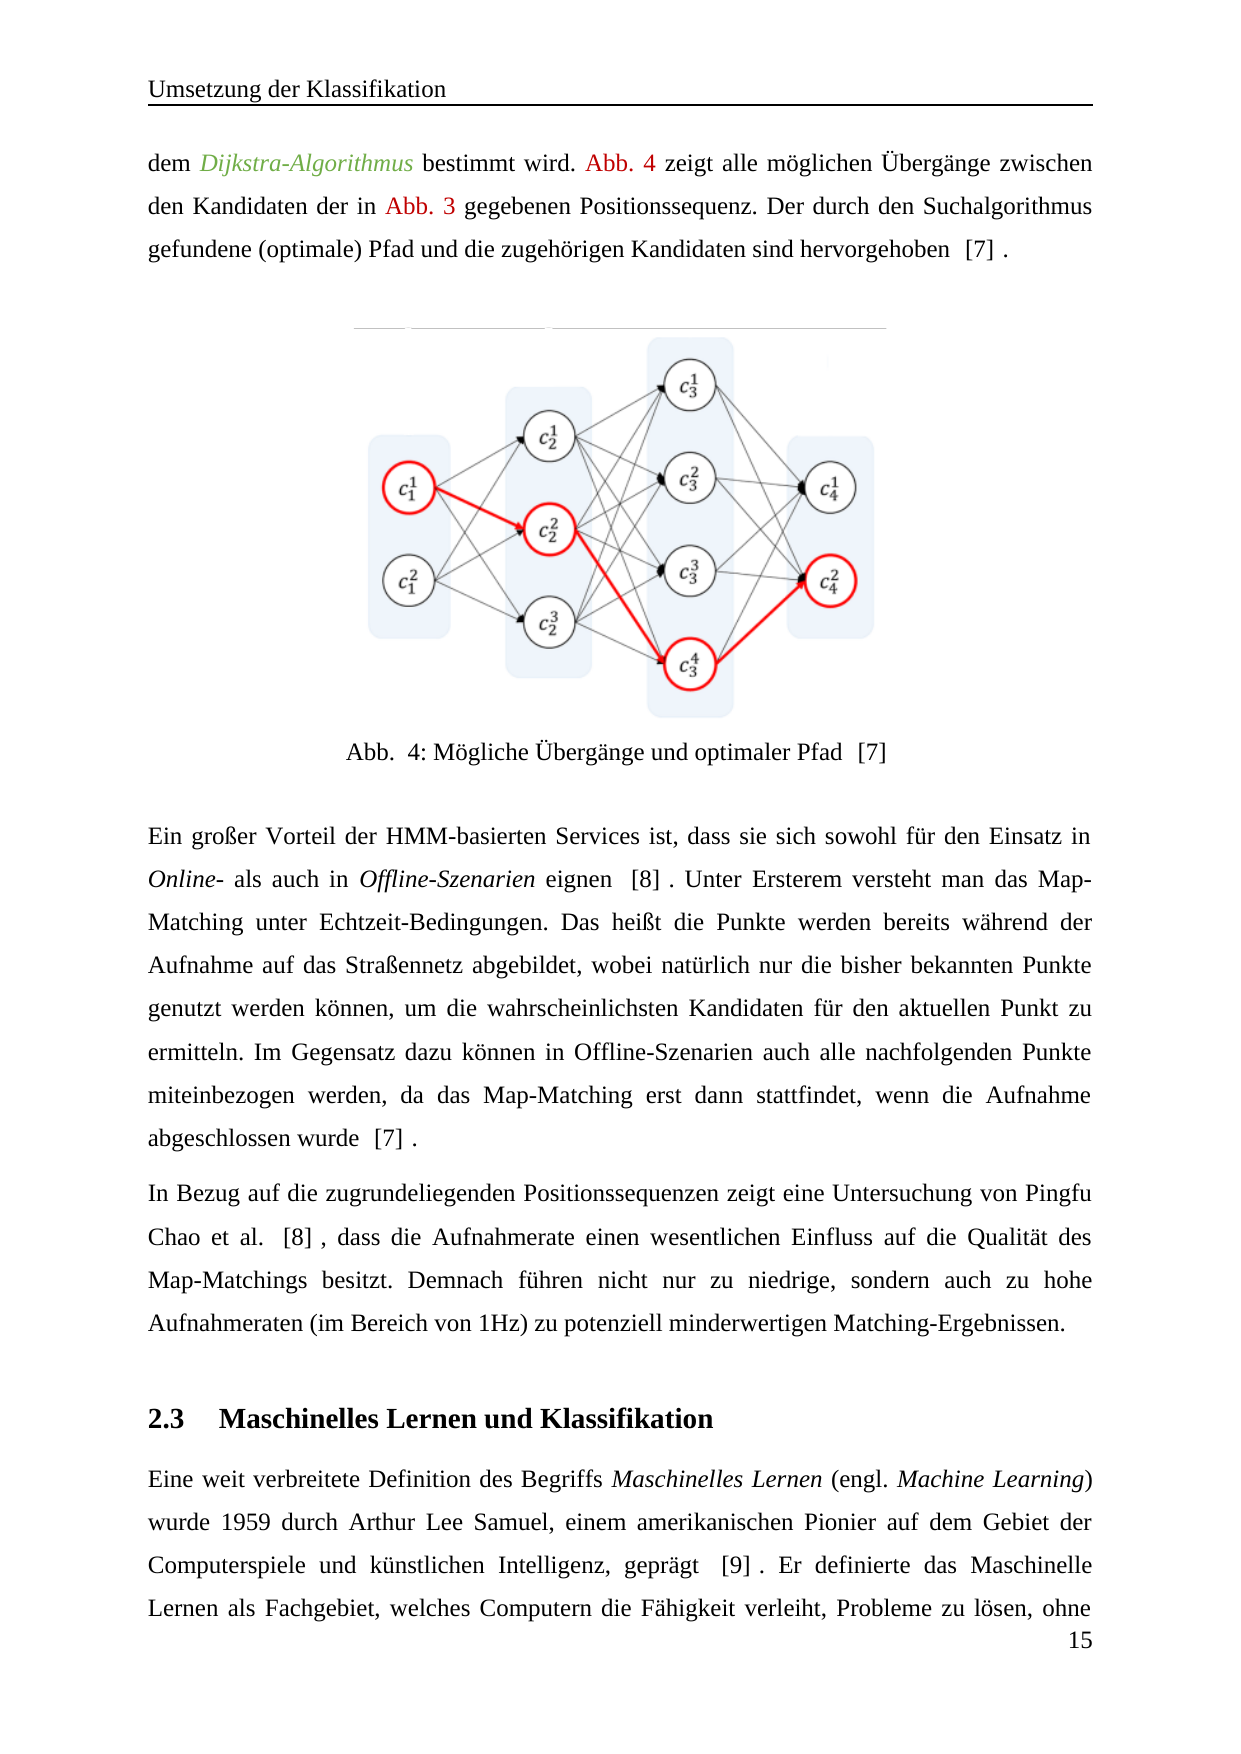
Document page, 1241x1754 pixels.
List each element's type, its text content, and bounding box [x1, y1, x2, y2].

picture [353, 327, 887, 724]
text In Bezug auf die zugrundeliegenden Positionssequenzen zeigt eine Untersuchung von Pingfu Chao et al. , dass die Aufnahmerate einen wesentlichen Einfluss auf die Qualität des Map-Matchings besitzt. Demnach führen nicht nur zu niedrige, sondern auch zu hohe Aufnahmeraten (im Bereich von 1Hz) zu potenziell minderwertigen Matching-Ergebnissen. [148, 1178, 1093, 1337]
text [148, 1464, 1093, 1622]
subtitle Maschinelles Lernen und Klassifikation [148, 1401, 1093, 1434]
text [148, 148, 1093, 263]
text Abb. : Mögliche Übergänge und optimaler Pfad [148, 737, 1093, 765]
text Ein großer Vorteil der HMM-basierten Services ist, dass sie sich sowohl für den Einsatz in Online- als auch in Offline-Szenarien eignen . Unter Ersterem versteht man das Map-Matching unter Echtzeit-Bedingungen. Das heißt die Punkte werden bereits während der Aufnahme auf das Straßennetz abgebildet, wobei natürlich nur die bisher bekannten Punkte genutzt werden können, um die wahrscheinlichsten Kandidaten für den aktuellen Punkt zu ermitteln. Im Gegensatz dazu können in Offline-Szenarien auch alle nachfolgenden Punkte miteinbezogen werden, da das Map-Matching erst dann stattfindet, wenn die Aufnahme abgeschlossen wurde . [148, 821, 1093, 1152]
